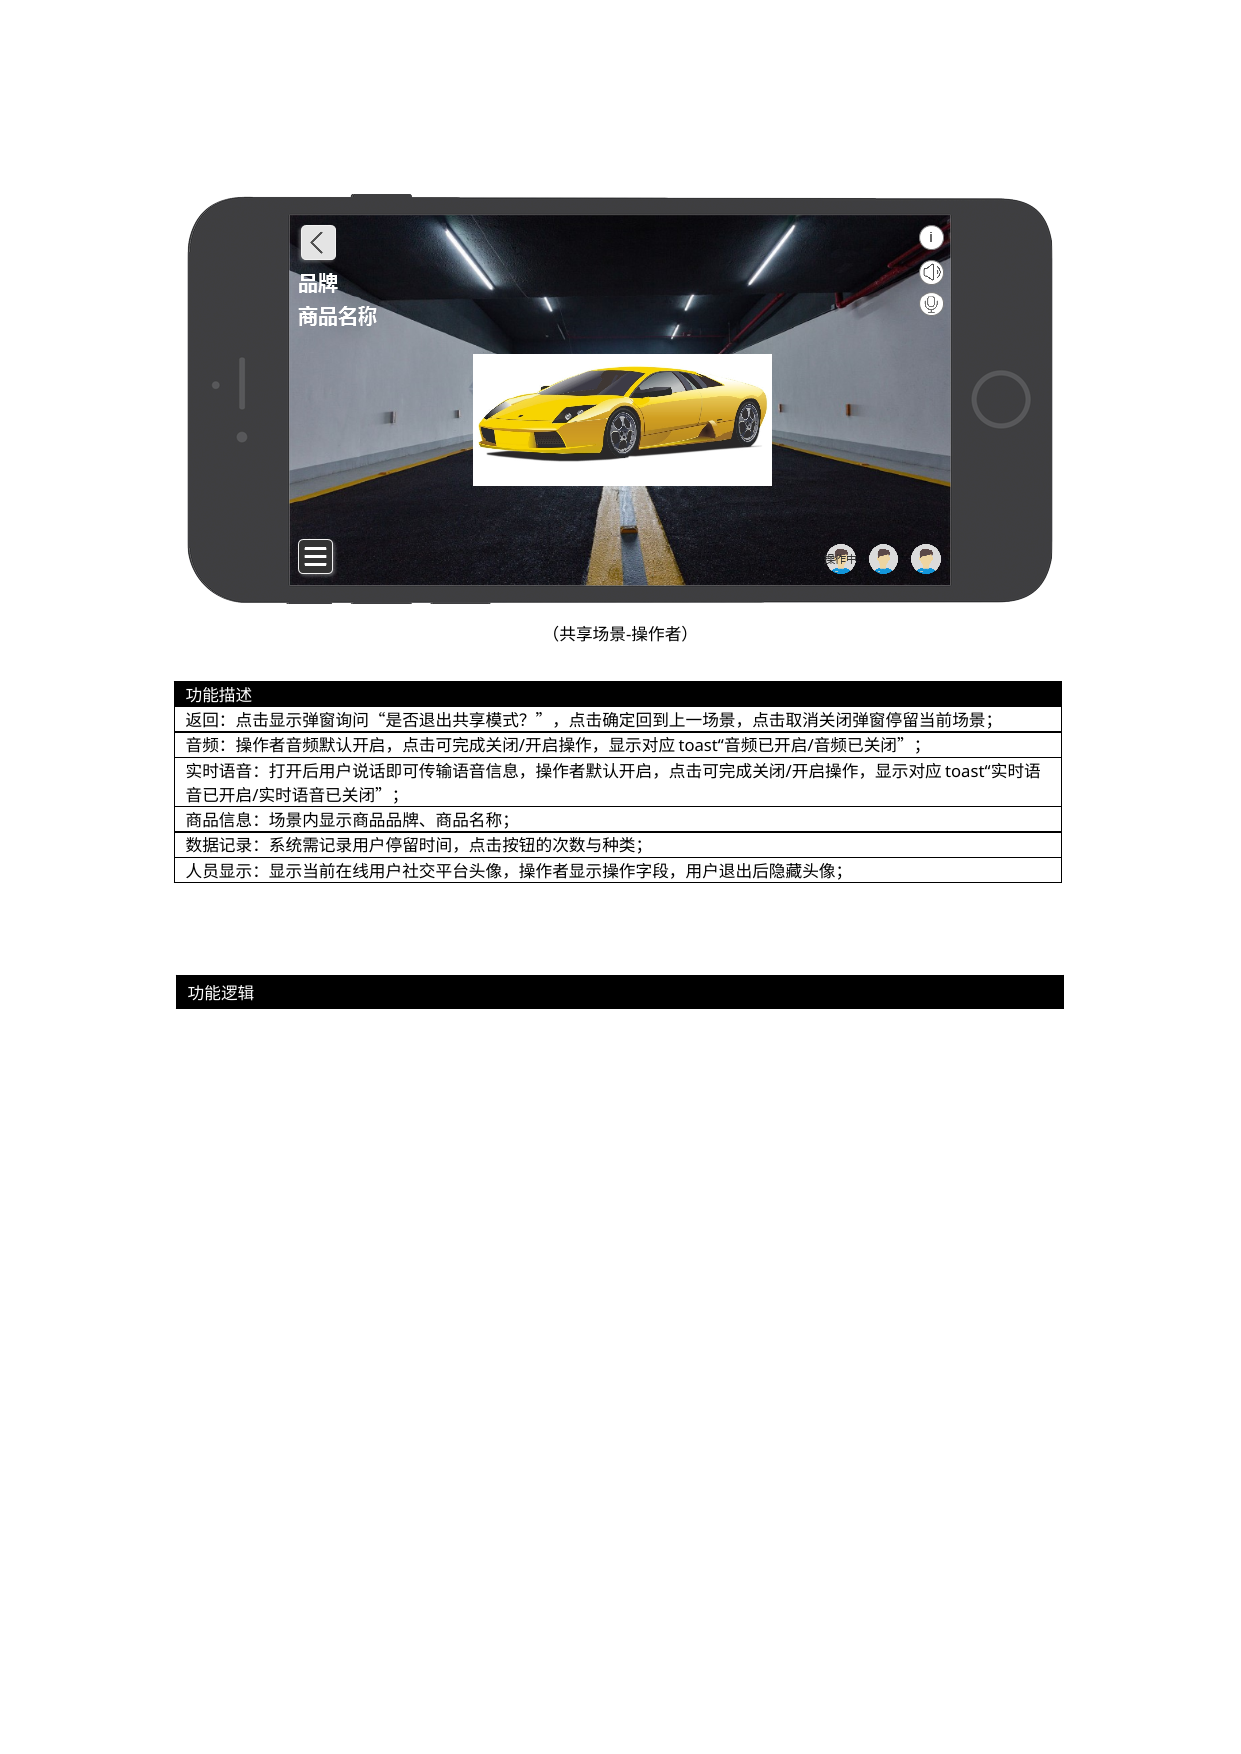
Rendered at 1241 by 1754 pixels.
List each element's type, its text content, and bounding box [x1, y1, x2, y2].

table_header 功能描述 [175, 682, 1061, 706]
text （共享场景-操作者） [187, 617, 1053, 649]
table_cell 实时语音：打开后用户说话即可传输语音信息，操作者默认开启，点击可完成关闭/开启操作，显示对应toast“实时语音已开启/实时语音已关闭”； [175, 758, 1061, 806]
table_cell 商品信息：场景内显示商品品牌、商品名称； [175, 807, 1061, 831]
table_cell 音频：操作者音频默认开启，点击可完成关闭/开启操作，显示对应toast“音频已开启/音频已关闭”； [175, 733, 1061, 757]
table_cell 返回：点击显示弹窗询问“是否退出共享模式？”，点击确定回到上一场景，点击取消关闭弹窗停留当前场景； [175, 707, 1061, 731]
table_cell 人员显示：显示当前在线用户社交平台头像，操作者显示操作字段，用户退出后隐藏头像； [175, 858, 1061, 882]
table_cell 数据记录：系统需记录用户停留时间，点击按钮的次数与种类； [175, 833, 1061, 857]
picture [187, 194, 1053, 604]
table_header 功能逻辑 [177, 976, 1063, 1008]
